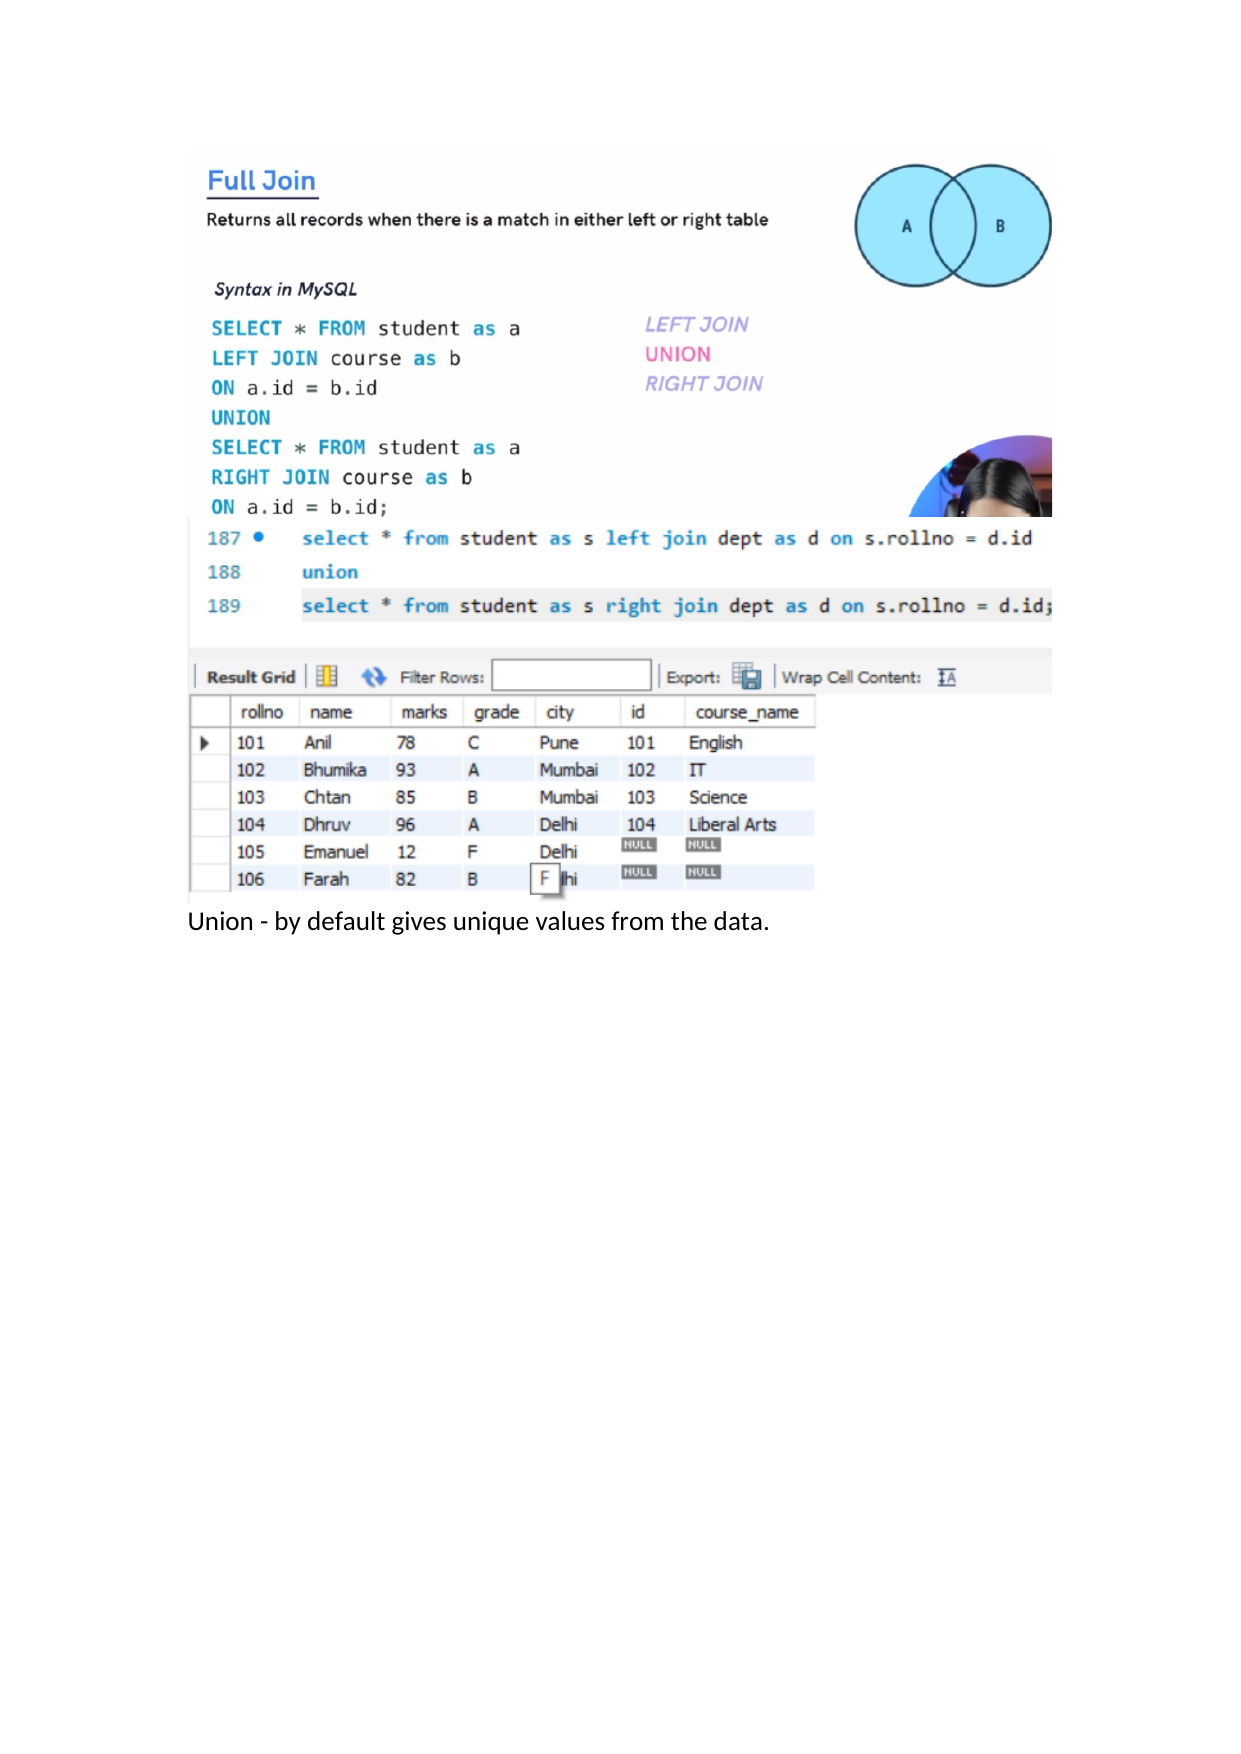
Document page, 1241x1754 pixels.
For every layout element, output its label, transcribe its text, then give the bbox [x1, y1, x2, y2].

text Union - by default gives unique values from the data. [187, 904, 1053, 937]
picture [187, 150, 1053, 904]
